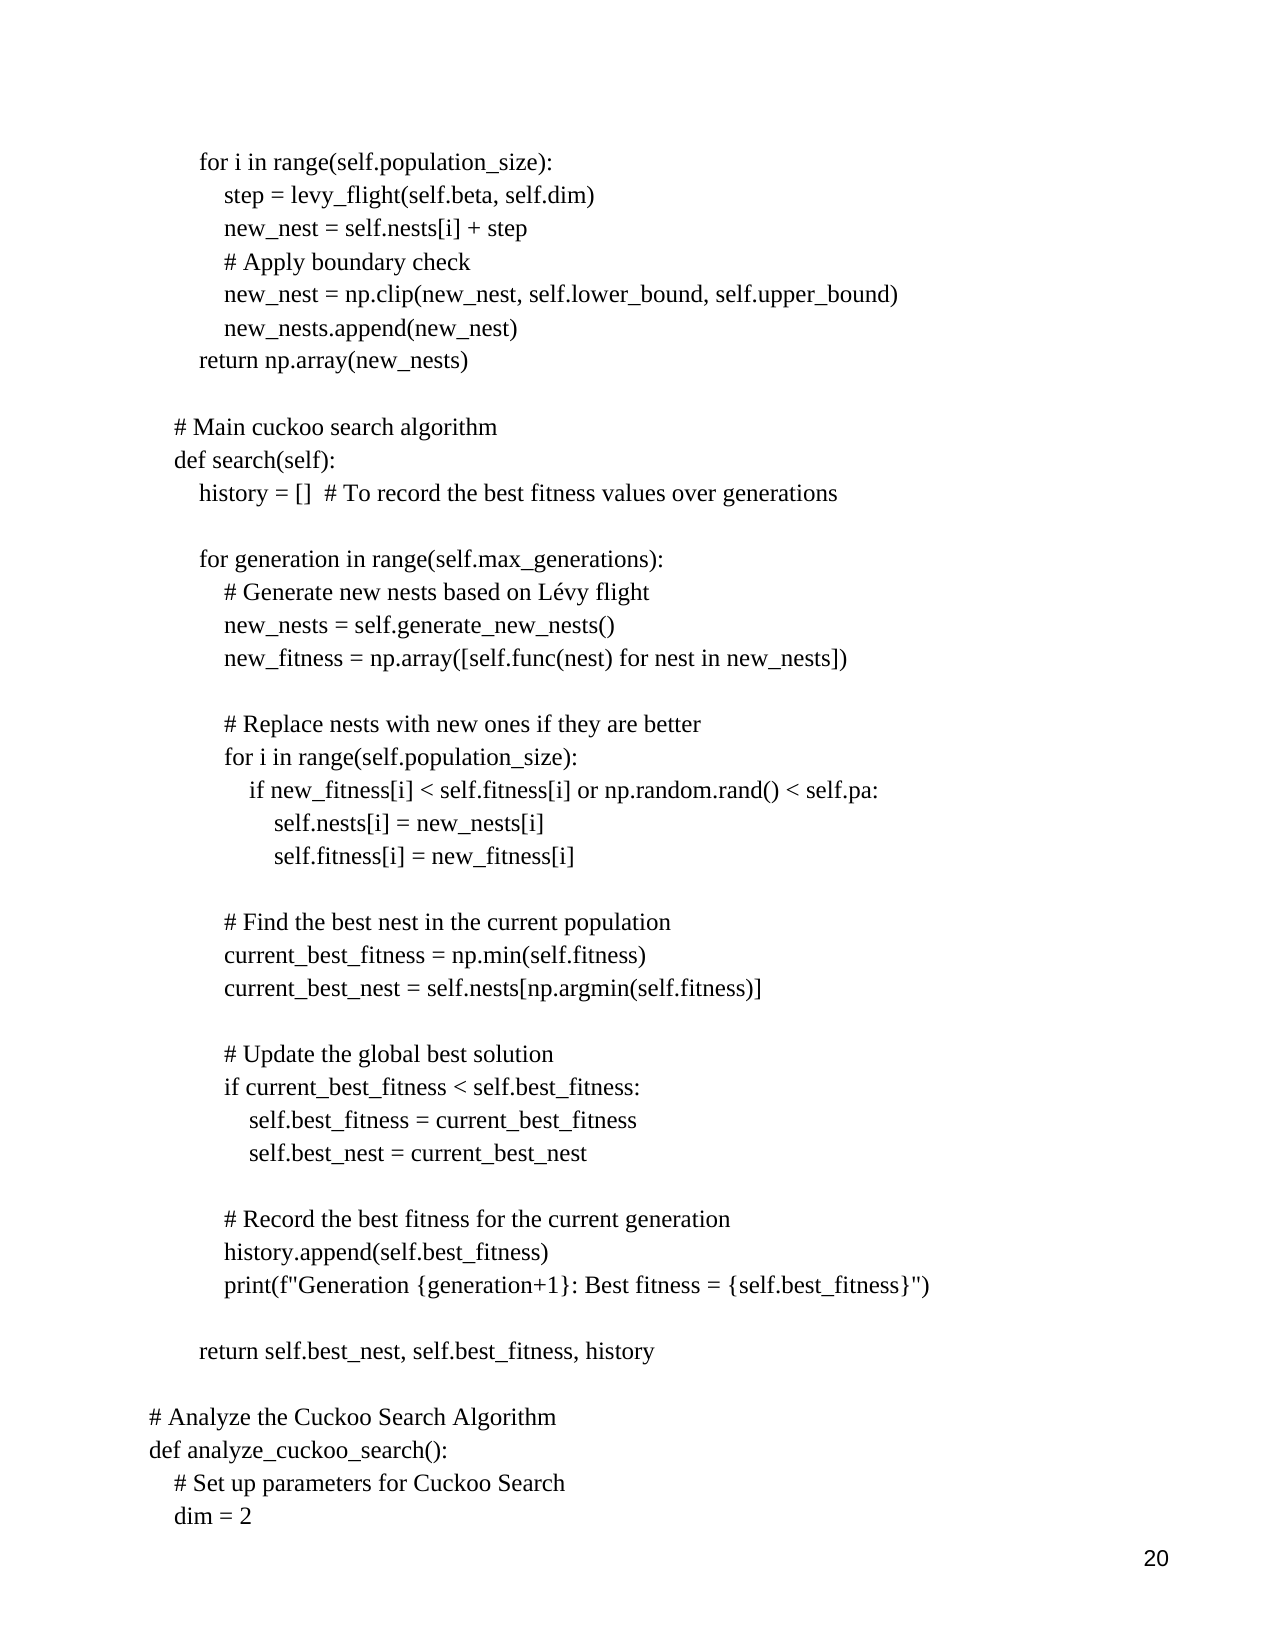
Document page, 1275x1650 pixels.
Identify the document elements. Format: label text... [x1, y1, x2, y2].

text new_nests = self.generate_new_nests() [149, 610, 1169, 638]
text # Analyze the Cuckoo Search Algorithm [149, 1402, 1169, 1431]
text # Replace nests with new ones if they are better [149, 709, 1169, 738]
text self.fitness[i] = new_fitness[i] [149, 841, 1169, 870]
text current_best_nest = self.nests[np.argmin(self.fitness)] [149, 973, 1169, 1002]
text dim = 2 [149, 1501, 1169, 1530]
text for i in range(self.population_size): [149, 742, 1169, 771]
text self.best_fitness = current_best_fitness [149, 1105, 1169, 1134]
text for i in range(self.population_size): [149, 147, 1169, 176]
text # Update the global best solution [149, 1039, 1169, 1068]
text self.nests[i] = new_nests[i] [149, 808, 1169, 837]
text return np.array(new_nests) [149, 346, 1169, 374]
text self.best_nest = current_best_nest [149, 1138, 1169, 1167]
text for generation in range(self.max_generations): [149, 544, 1169, 572]
text # Find the best nest in the current population [149, 907, 1169, 936]
text step = levy_flight(self.beta, self.dim) [149, 181, 1169, 209]
text new_fitness = np.array([self.func(nest) for nest in new_nests]) [149, 643, 1169, 672]
text new_nest = np.clip(new_nest, self.lower_bound, self.upper_bound) [149, 279, 1169, 308]
text new_nests.append(new_nest) [149, 313, 1169, 341]
text # Generate new nests based on Lévy flight [149, 577, 1169, 606]
text new_nest = self.nests[i] + step [149, 213, 1169, 242]
text # Set up parameters for Cuckoo Search [149, 1468, 1169, 1497]
text # Main cuckoo search algorithm [149, 412, 1169, 440]
text history.append(self.best_fitness) [149, 1237, 1169, 1266]
text history = [] # To record the best fitness values over generations [149, 478, 1169, 506]
text def analyze_cuckoo_search(): [149, 1435, 1169, 1464]
text # Record the best fitness for the current generation [149, 1204, 1169, 1233]
text def search(self): [149, 445, 1169, 473]
text return self.best_nest, self.best_fitness, history [149, 1336, 1169, 1365]
text if current_best_fitness < self.best_fitness: [149, 1072, 1169, 1101]
text # Apply boundary check [149, 247, 1169, 275]
text if new_fitness[i] < self.fitness[i] or np.random.rand() < self.pa: [149, 775, 1169, 804]
text current_best_fitness = np.min(self.fitness) [149, 940, 1169, 969]
text print(f"Generation {generation+1}: Best fitness = {self.best_fitness}") [149, 1270, 1169, 1299]
